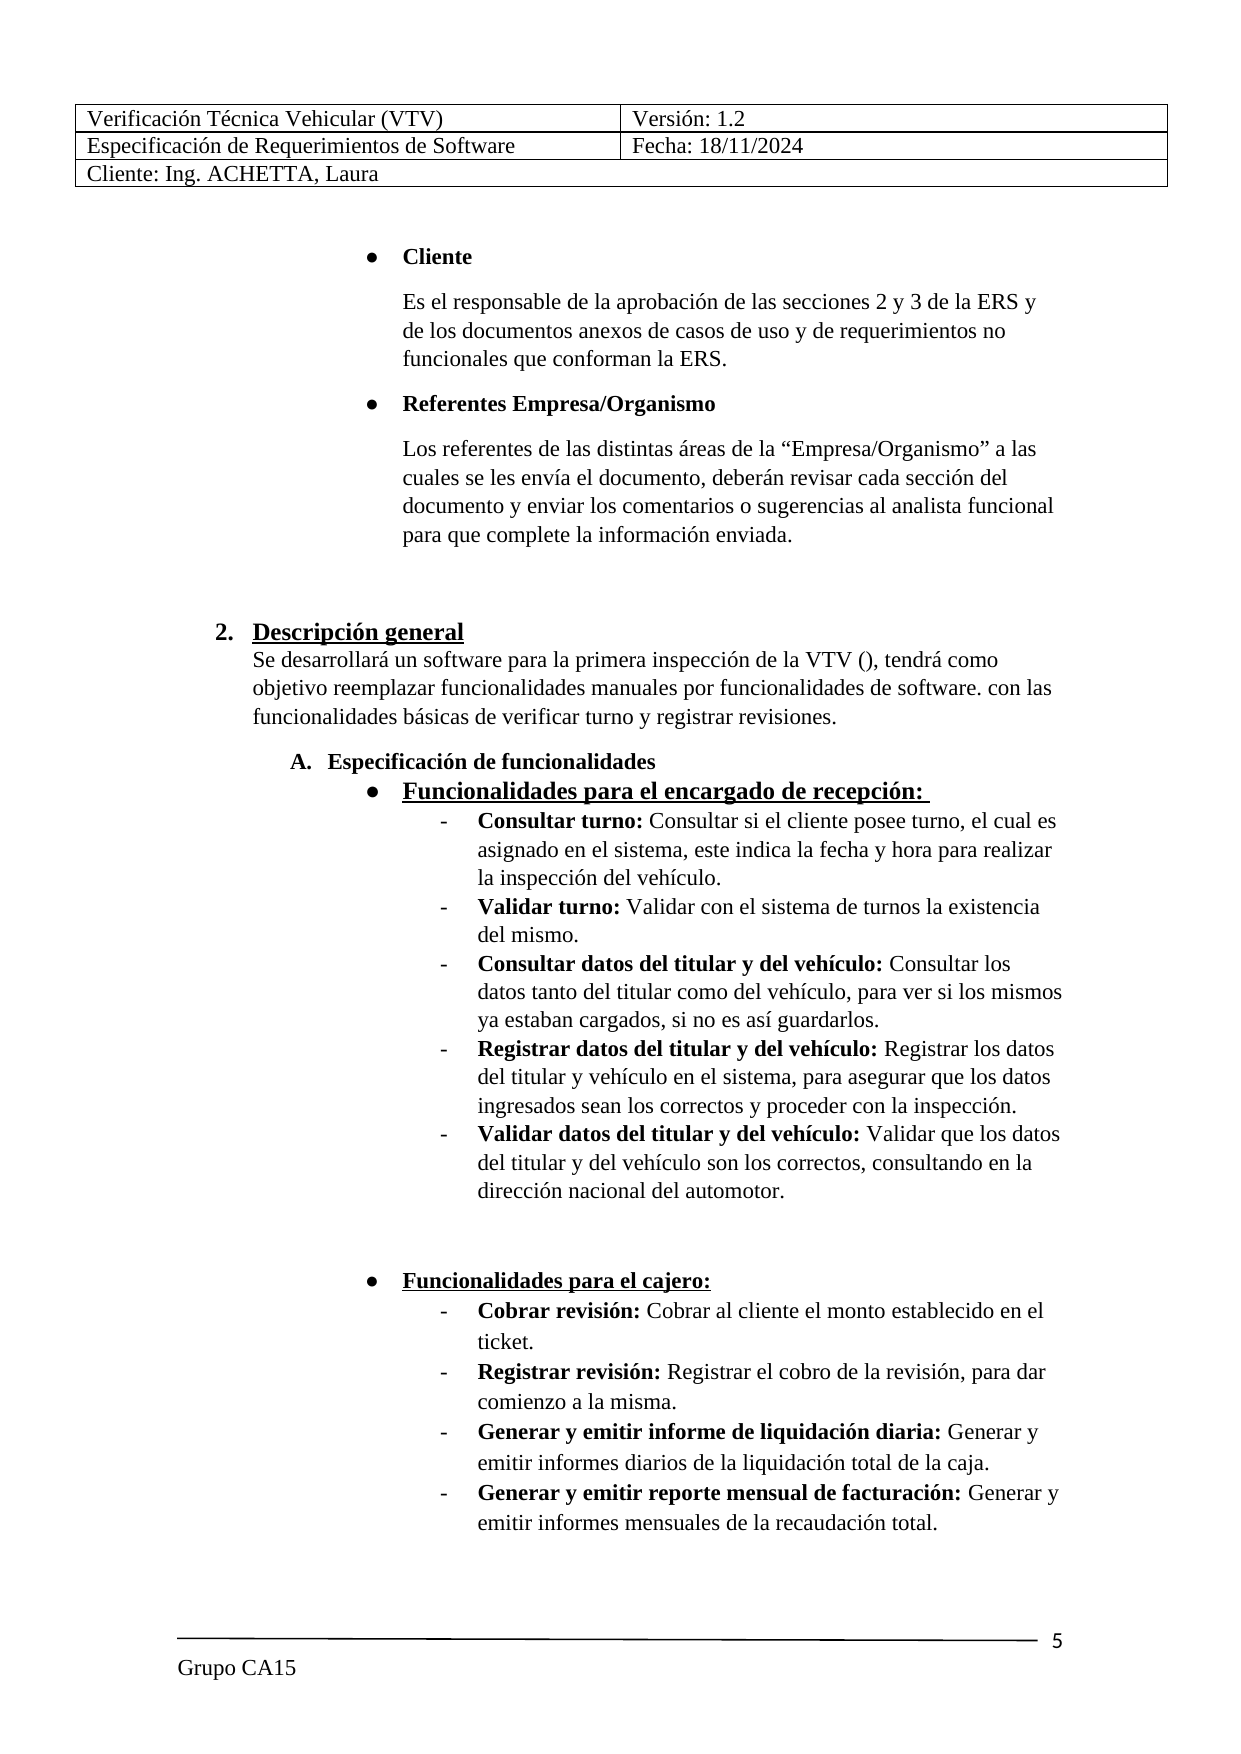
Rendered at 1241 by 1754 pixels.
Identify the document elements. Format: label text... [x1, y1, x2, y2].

list Consultar turno: Consultar si el cliente posee turno, el cual es asignado en el sistema, este indica la fecha y hora para realizar la inspección del vehículo. [440, 807, 1063, 891]
list Especificación de funcionalidades [290, 748, 1063, 774]
list Funcionalidades para el encargado de recepción: [365, 776, 1063, 805]
text Los referentes de las distintas áreas de la “Empresa/Organismo” a las cuales se les envía el documento, deberán revisar cada sección del documento y enviar los comentarios o sugerencias al analista funcional para que complete la información enviada. [402, 435, 1063, 547]
list Registrar datos del titular y del vehículo: Registrar los datos del titular y vehículo en el sistema, para asegurar que los datos ingresados sean los correctos y proceder con la inspección. [440, 1035, 1063, 1118]
subtitle Descripción general [215, 617, 1063, 646]
list Cobrar revisión: Cobrar al cliente el monto establecido en el ticket. [440, 1297, 1063, 1354]
text Se desarrollará un software para la primera inspección de la VTV (), tendrá como objetivo reemplazar funcionalidades manuales por funcionalidades de software. con las funcionalidades básicas de verificar turno y registrar revisiones. [252, 646, 1063, 729]
list Consultar datos del titular y del vehículo: Consultar los datos tanto del titular como del vehículo, para ver si los mismos ya estaban cargados, si no es así guardarlos. [440, 949, 1063, 1033]
list Referentes Empresa/Organismo [365, 390, 1063, 417]
list Cliente [365, 243, 1063, 269]
list Generar y emitir informe de liquidación diaria: Generar y emitir informes diarios de la liquidación total de la caja. [440, 1418, 1063, 1475]
list Registrar revisión: Registrar el cobro de la revisión, para dar comienzo a la misma. [440, 1358, 1063, 1414]
list Validar turno: Validar con el sistema de turnos la existencia del mismo. [440, 893, 1063, 947]
list Validar datos del titular y del vehículo: Validar que los datos del titular y del vehículo son los correctos, consultando en la dirección nacional del automotor. [440, 1120, 1063, 1203]
list Generar y emitir reporte mensual de facturación: Generar y emitir informes mensuales de la recaudación total. [440, 1479, 1063, 1535]
list Funcionalidades para el cajero: [365, 1267, 1063, 1294]
text Es el responsable de la aprobación de las secciones 2 y 3 de la ERS y de los documentos anexos de casos de uso y de requerimientos no funcionales que conforman la ERS. [402, 288, 1063, 372]
